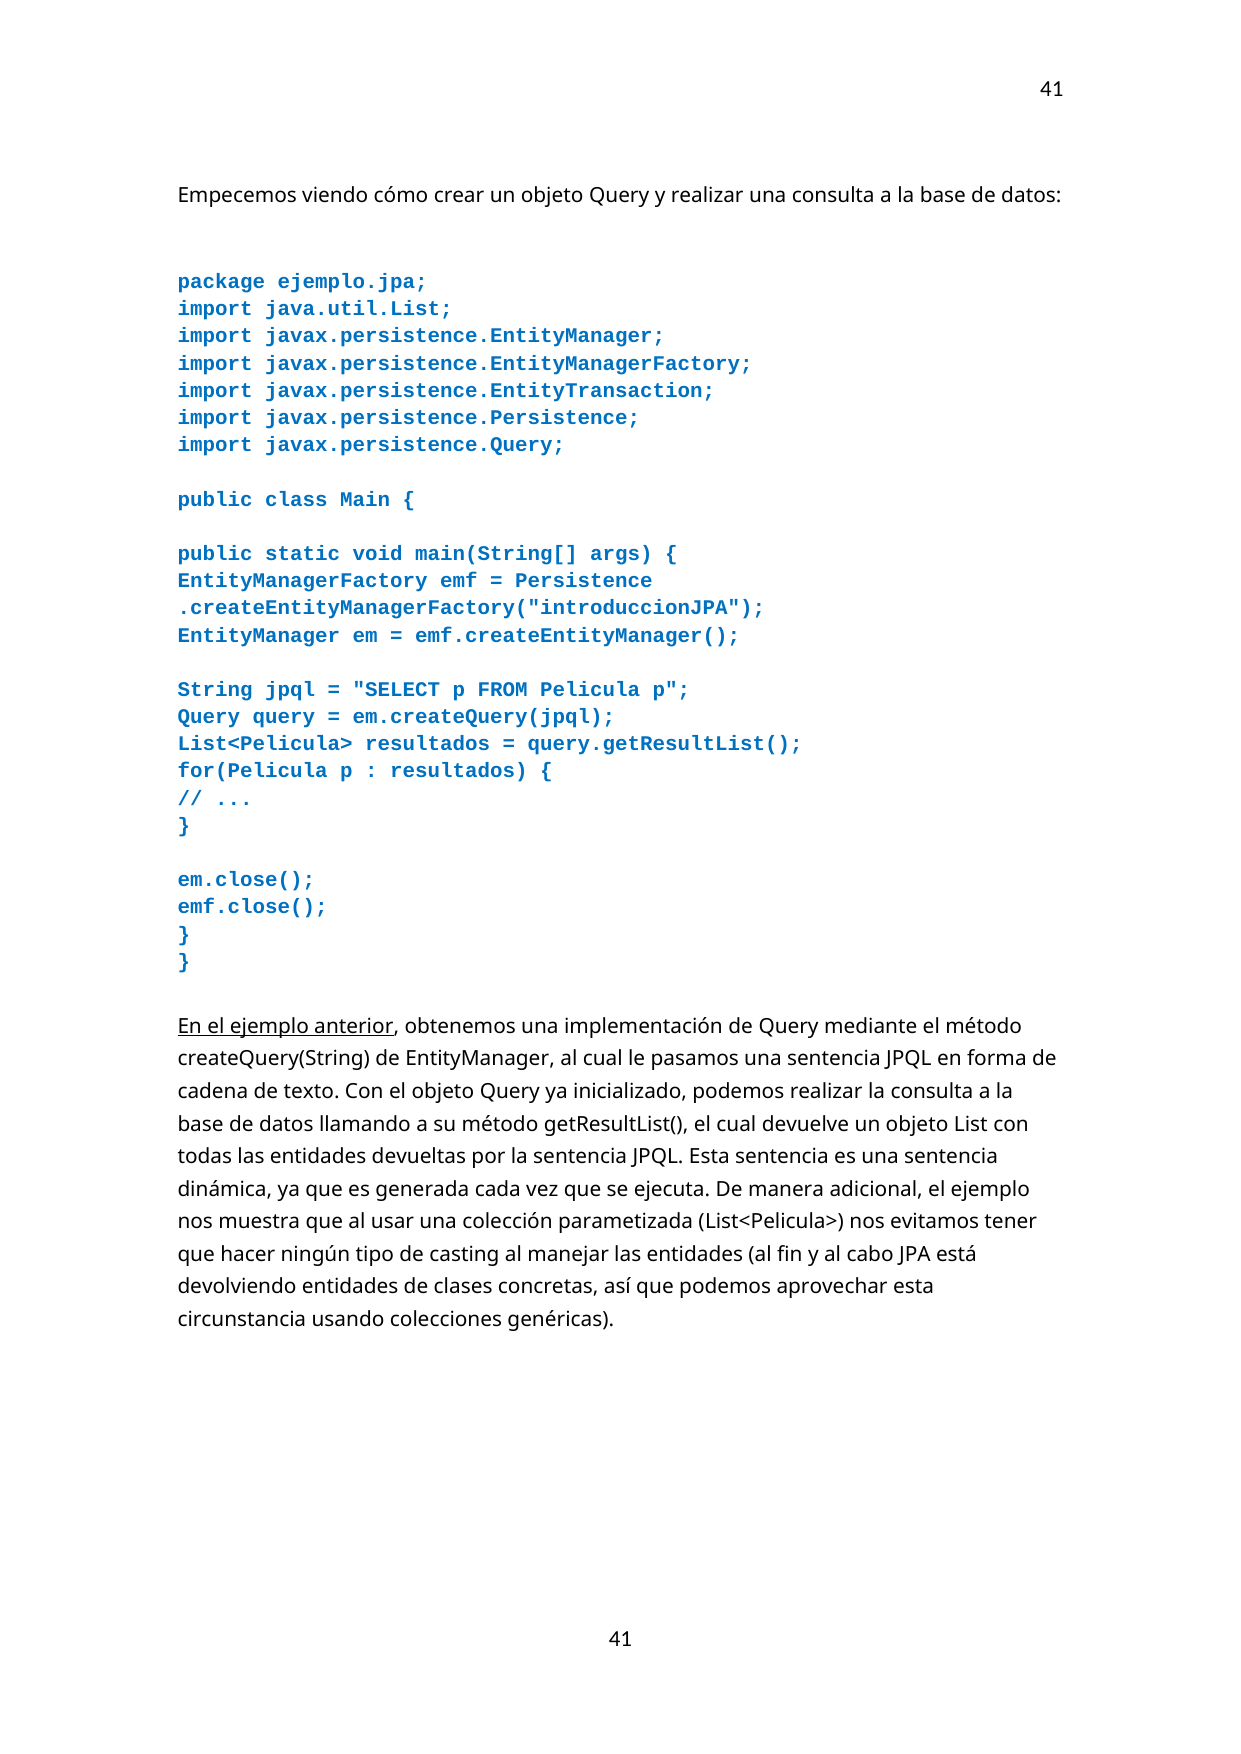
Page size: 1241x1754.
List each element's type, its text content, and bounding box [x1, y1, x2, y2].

text Empecemos viendo cómo crear un objeto Query y realizar una consulta a la base de datos: package ejemplo.jpa; import java.util.List; import javax.persistence.EntityManager; import javax.persistence.EntityManagerFactory; import javax.persistence.EntityTransaction; import javax.persistence.Persistence; import javax.persistence.Query; public class Main { public static void main(String[] args) { EntityManagerFactory emf = Persistence .createEntityManagerFactory("introduccionJPA"); EntityManager em = emf.createEntityManager(); String jpql = "SELECT p FROM Pelicula p"; Query query = em.createQuery(jpql); List<Pelicula> resultados = query.getResultList(); for(Pelicula p : resultados) { // ... } em.close(); emf.close(); } } En el ejemplo anterior, obtenemos una implementación de Query mediante el método createQuery(String) de EntityManager, al cual le pasamos una sentencia JPQL en forma de cadena de texto. Con el objeto Query ya inicializado, podemos realizar la consulta a la base de datos llamando a su método getResultList(), el cual devuelve un objeto List con todas las entidades devueltas por la sentencia JPQL. Esta sentencia es una sentencia dinámica, ya que es generada cada vez que se ejecuta. De manera adicional, el ejemplo nos muestra que al usar una colección parametizada (List<Pelicula>) nos evitamos tener que hacer ningún tipo de casting al manejar las entidades (al fin y al cabo JPA está devolviendo entidades de clases concretas, así que podemos aprovechar esta circunstancia usando colecciones genéricas). [177, 148, 1063, 1333]
